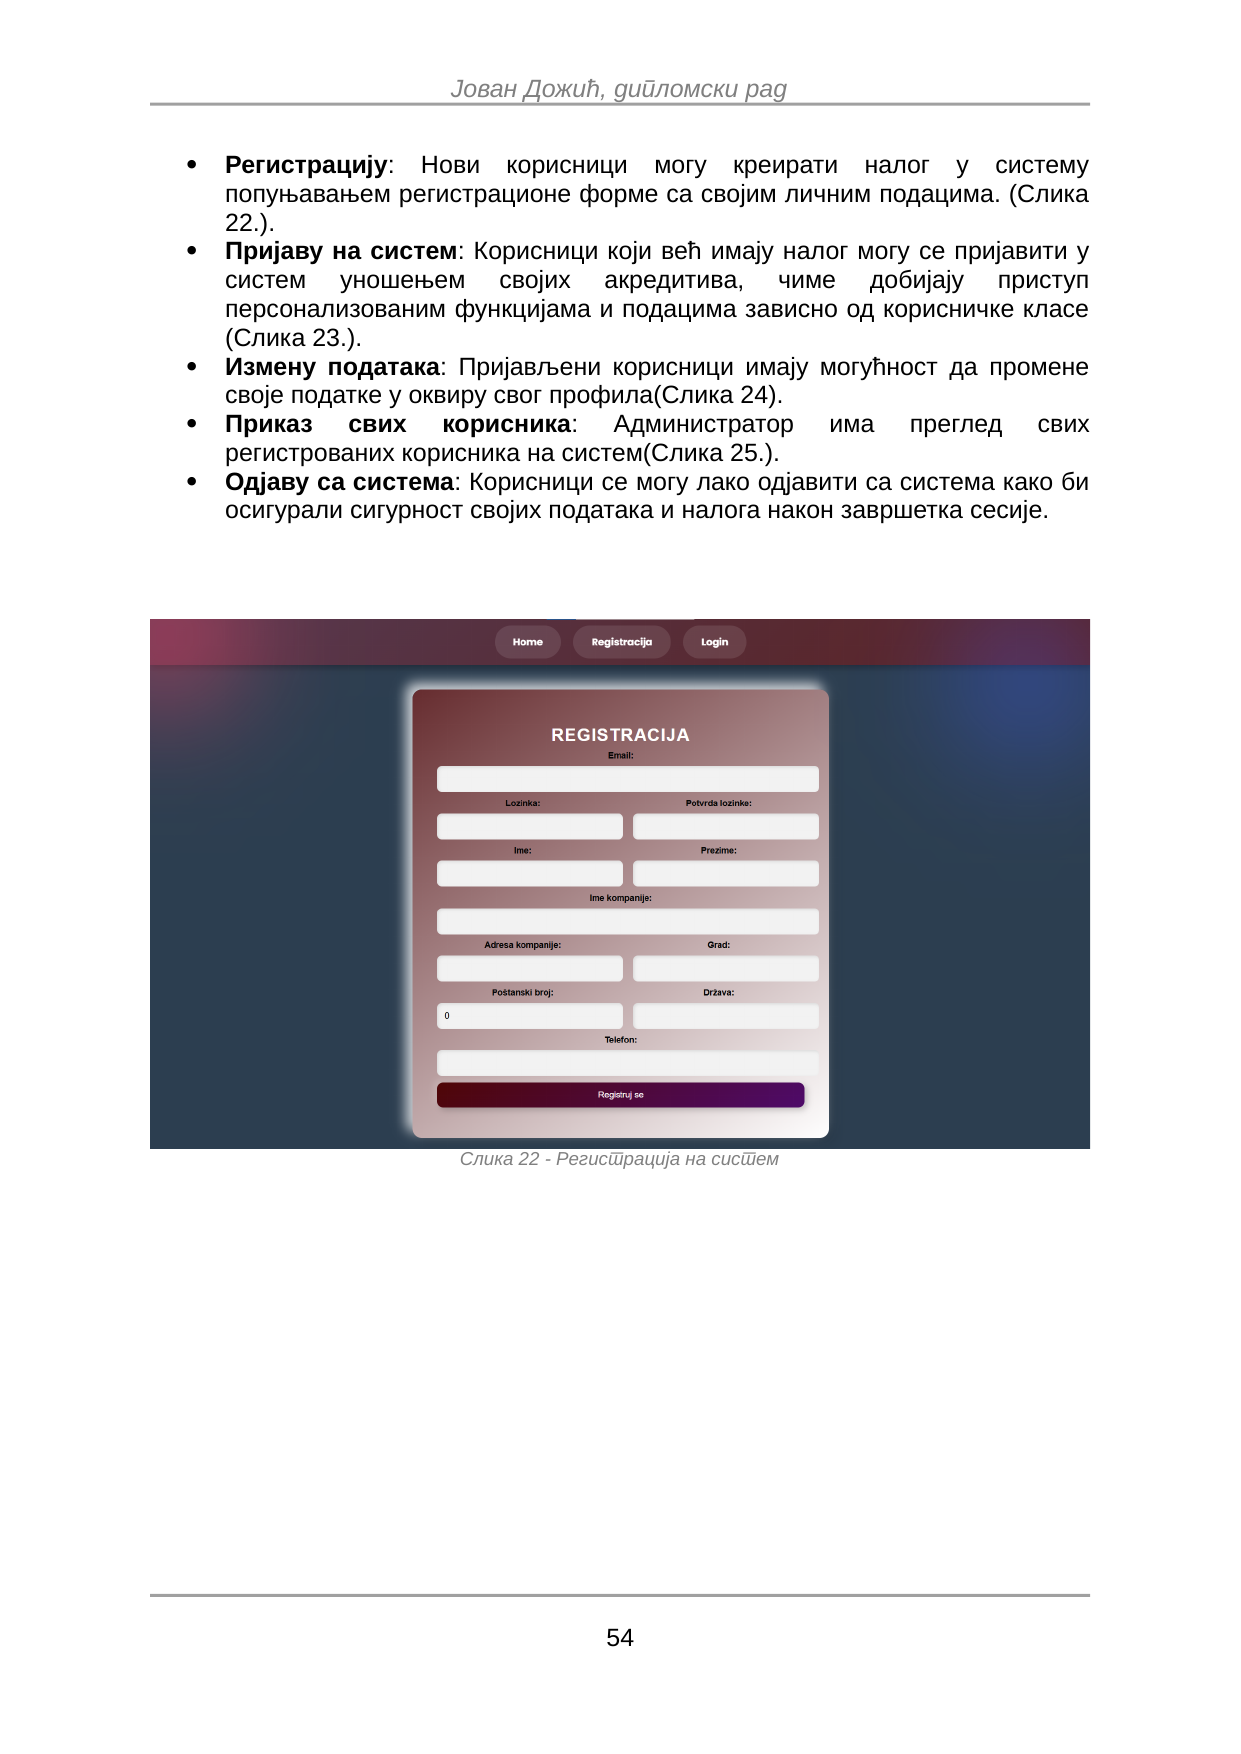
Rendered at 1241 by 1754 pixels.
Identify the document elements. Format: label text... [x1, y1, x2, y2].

list Пријаву на систем: Корисници који већ имају налог могу се пријавити у систем уношењем својих акредитива, чиме добијају приступ персонализованим функцијама и подацима зависно од корисничке класе (Слика 23.). [187, 236, 1090, 351]
list Измену података: Пријављени корисници имају могућност да промене своје податке у оквиру свог профила(Слика 24). [187, 351, 1090, 409]
text Слика 22 - Регистрација на систем [150, 1149, 1090, 1170]
list Приказ свих корисника: Администратор има преглед свих регистрованих корисника на систем(Слика 25.). [187, 409, 1090, 467]
picture [150, 619, 1091, 1149]
list Одјаву са система: Корисници се могу лако одјавити са система како би осигурали сигурност својих података и налога након завршетка сесије. [187, 467, 1090, 524]
list Регистрацију: Нови корисници могу креирати налог у систему попуњавањем регистрационе форме са својим личним подацима. (Слика 22.). [187, 150, 1090, 236]
